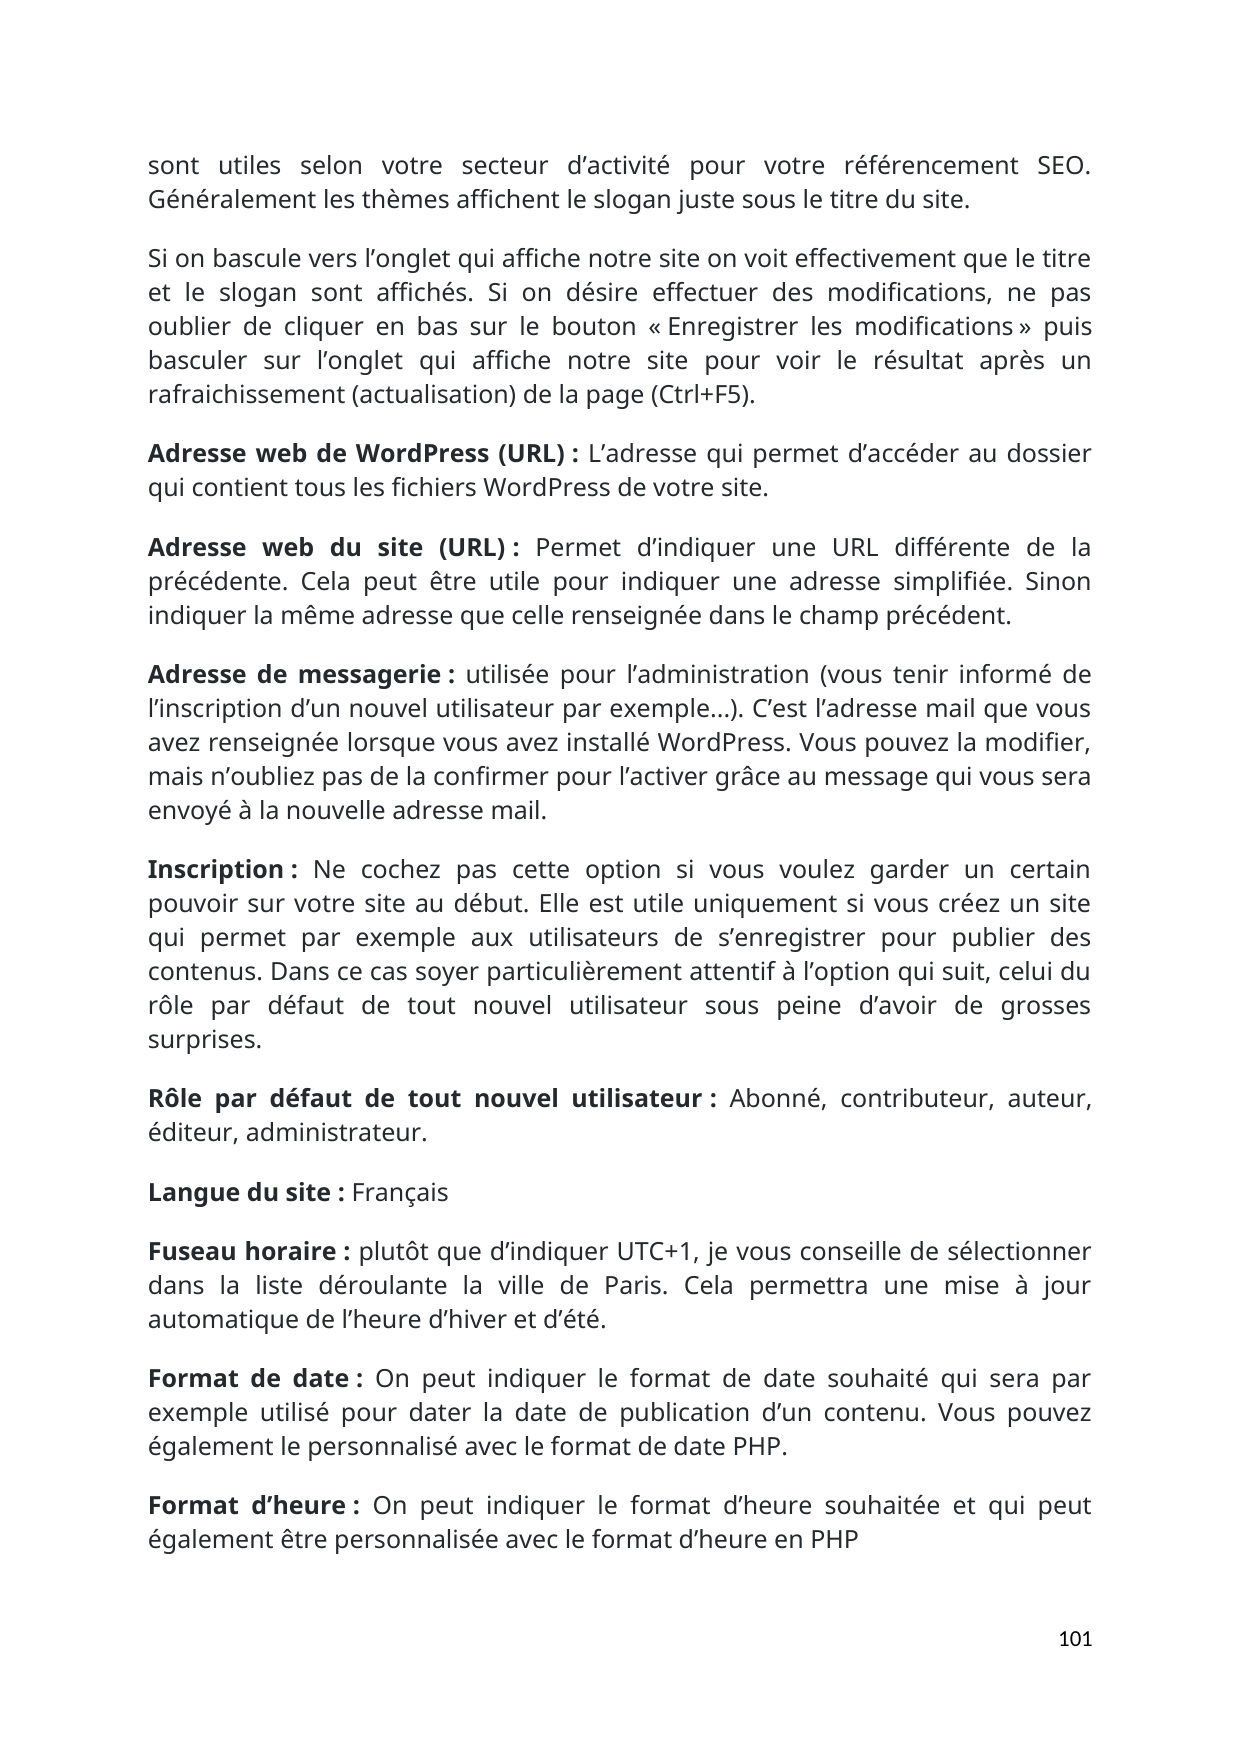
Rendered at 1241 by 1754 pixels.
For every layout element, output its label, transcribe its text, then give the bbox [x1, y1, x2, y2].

text Fuseau horaire : plutôt que d’indiquer UTC+1, je vous conseille de sélectionner dans la liste déroulante la ville de Paris. Cela permettra une mise à jour automatique de l’heure d’hiver et d’été. [148, 1233, 1093, 1335]
text Format d’heure : On peut indiquer le format d’heure souhaitée et qui peut également être personnalisée avec le format d’heure en PHP [148, 1488, 1093, 1556]
text Adresse de messagerie : utilisée pour l’administration (vous tenir informé de l’inscription d’un nouvel utilisateur par exemple...). C’est l’adresse mail que vous avez renseignée lorsque vous avez installé WordPress. Vous pouvez la modifier, mais n’oubliez pas de la confirmer pour l’activer grâce au message qui vous sera envoyé à la nouvelle adresse mail. [148, 656, 1093, 827]
text Format de date : On peut indiquer le format de date souhaité qui sera par exemple utilisé pour dater la date de publication d’un contenu. Vous pouvez également le personnalisé avec le format de date PHP. [148, 1360, 1093, 1463]
text Langue du site : Français [148, 1174, 1093, 1208]
text Adresse web de WordPress (URL) : L’adresse qui permet d’accéder au dossier qui contient tous les fichiers WordPress de votre site. [148, 436, 1093, 504]
text Adresse web du site (URL) : Permet d’indiquer une URL différente de la précédente. Cela peut être utile pour indiquer une adresse simplifiée. Sinon indiquer la même adresse que celle renseignée dans le champ précédent. [148, 529, 1093, 631]
text Si on bascule vers l’onglet qui affiche notre site on voit effectivement que le titre et le slogan sont affichés. Si on désire effectuer des modifications, ne pas oublier de cliquer en bas sur le bouton « Enregistrer les modifications » puis basculer sur l’onglet qui affiche notre site pour voir le résultat après un rafraichissement (actualisation) de la page (Ctrl+F5). [148, 241, 1093, 411]
text Rôle par défaut de tout nouvel utilisateur : Abonné, contributeur, auteur, éditeur, administrateur. [148, 1081, 1093, 1149]
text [148, 148, 1093, 216]
text Inscription : Ne cochez pas cette option si vous voulez garder un certain pouvoir sur votre site au début. Elle est utile uniquement si vous créez un site qui permet par exemple aux utilisateurs de s’enregistrer pour publier des contenus. Dans ce cas soyer particulièrement attentif à l’option qui suit, celui du rôle par défaut de tout nouvel utilisateur sous peine d’avoir de grosses surprises. [148, 852, 1093, 1056]
